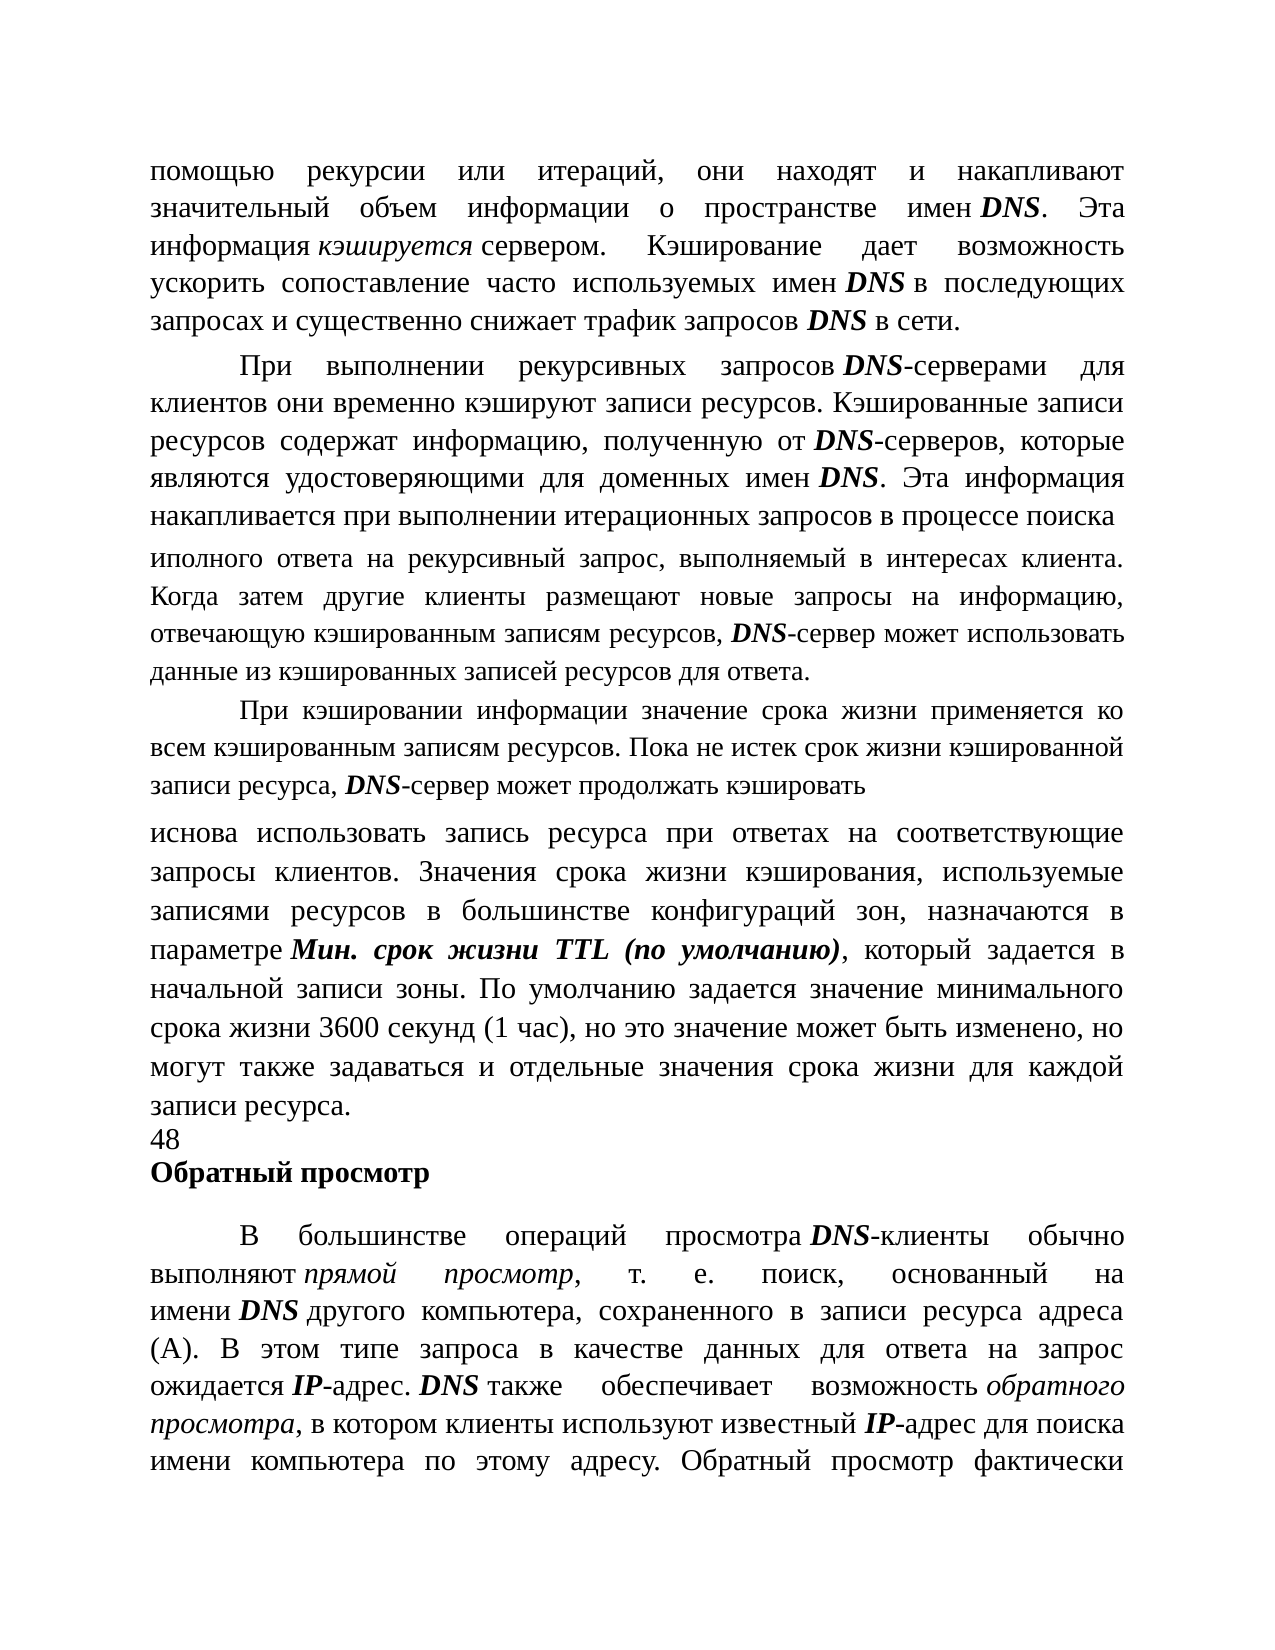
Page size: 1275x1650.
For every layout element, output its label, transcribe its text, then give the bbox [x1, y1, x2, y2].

text иснова использовать запись ресурса при ответах на соответствующие запросы клиентов. Значения срока жизни кэширования, используемые записями ресурсов в большинстве конфигураций зон, назначаются в параметре Мин. срок жизни TTL (по умолчанию), который задается в начальной записи зоны. По умолчанию задается значение минимального срока жизни 3600 секунд (1 час), но это значение может быть изменено, но могут также задаваться и отдельные значения срока жизни для каждой записи ресурса. [150, 811, 1125, 1123]
text 48 [150, 1123, 1125, 1156]
text При выполнении рекурсивных запросов DNS-серверами для клиентов они временно кэшируют записи ресурсов. Кэшированные записи ресурсов содержат информацию, полученную от DNS-серверов, которые являются удостоверяющими для доменных имен DNS. Эта информация накапливается при выполнении итерационных запросов в процессе поиска [150, 345, 1125, 533]
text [150, 150, 1125, 337]
text При кэшировании информации значение срока жизни применяется ко всем кэшированным записям ресурсов. Пока не истек срок жизни кэшированной записи ресурса, DNS-сервер может продолжать кэшировать [150, 689, 1125, 802]
text Обратный просмотр [150, 1156, 1125, 1189]
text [150, 1216, 1125, 1478]
text иполного ответа на рекурсивный запрос, выполняемый в интересах клиента. Когда затем другие клиенты размещают новые запросы на информацию, отвечающую кэшированным записям ресурсов, DNS-сервер может использовать данные из кэшированных записей ресурсов для ответа. [150, 537, 1125, 687]
